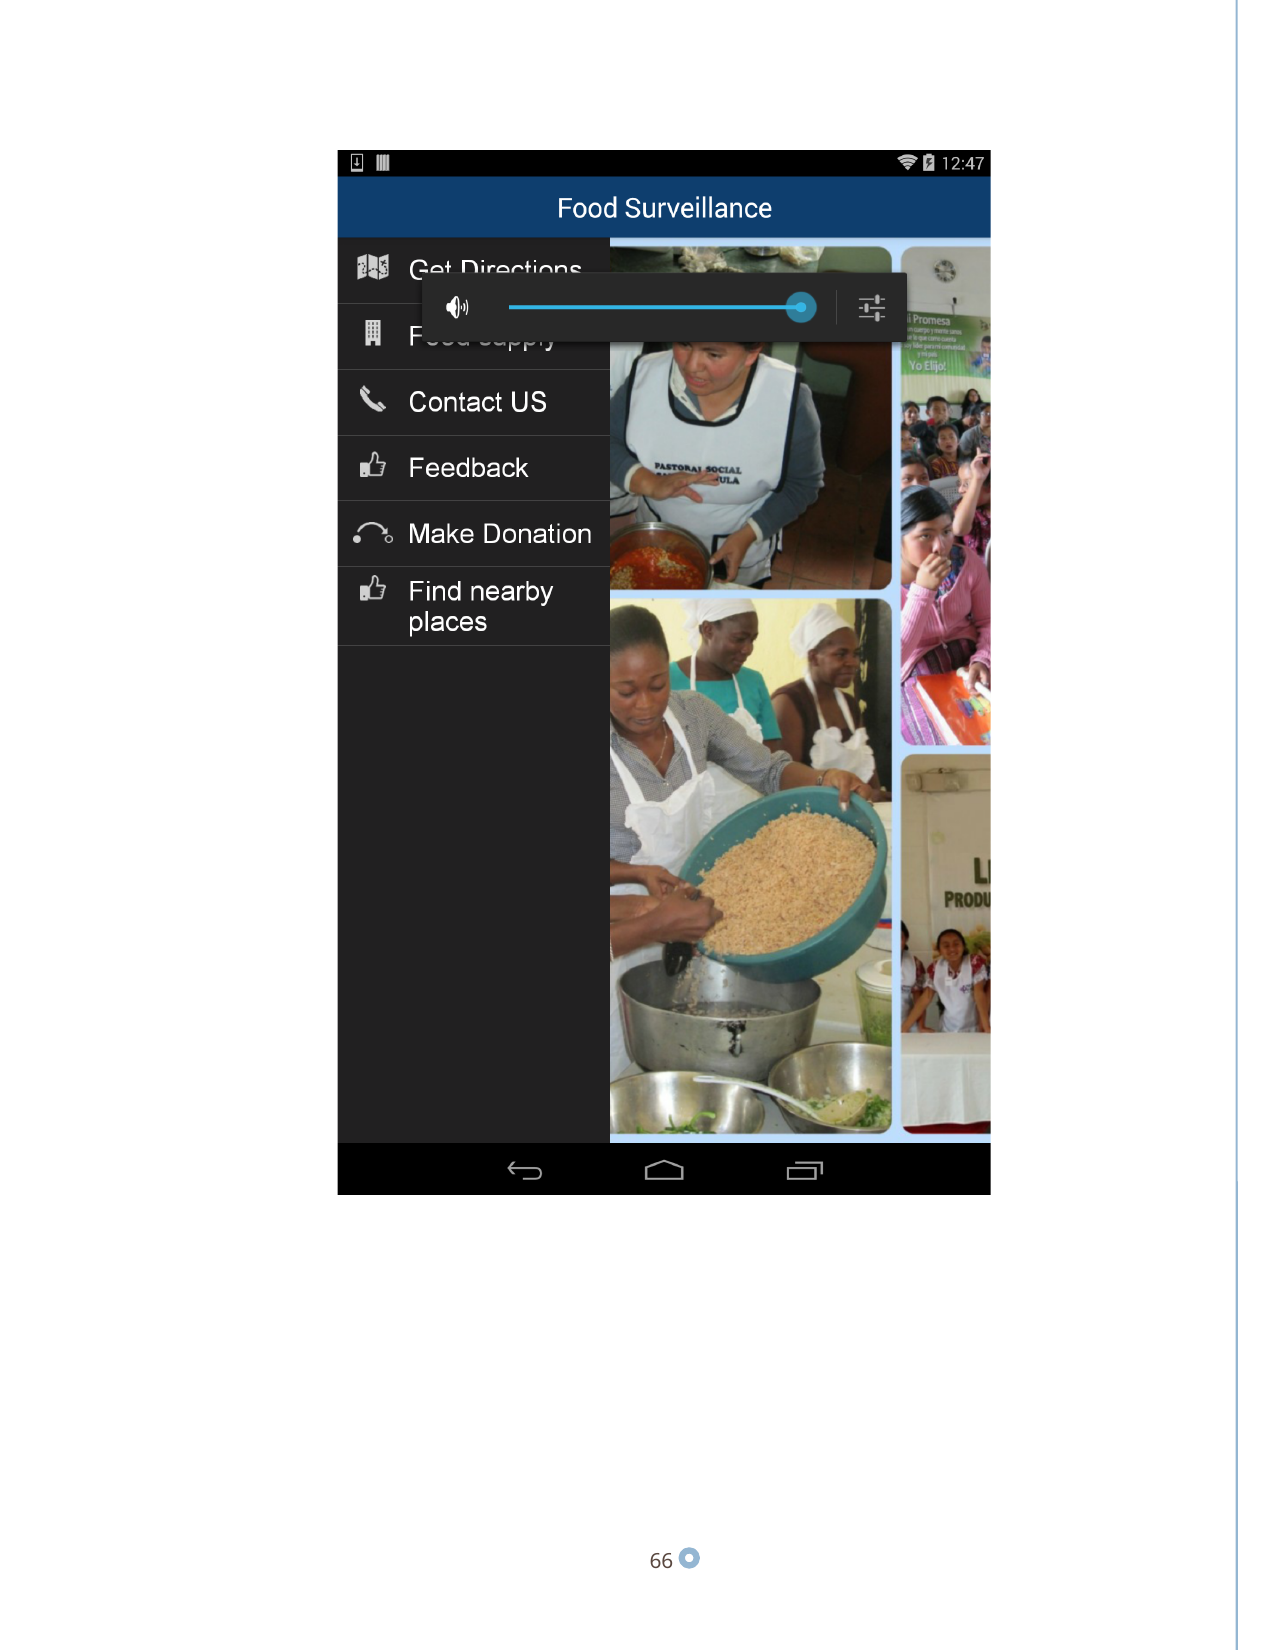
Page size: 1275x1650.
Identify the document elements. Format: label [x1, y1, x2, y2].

picture [337, 150, 991, 1195]
